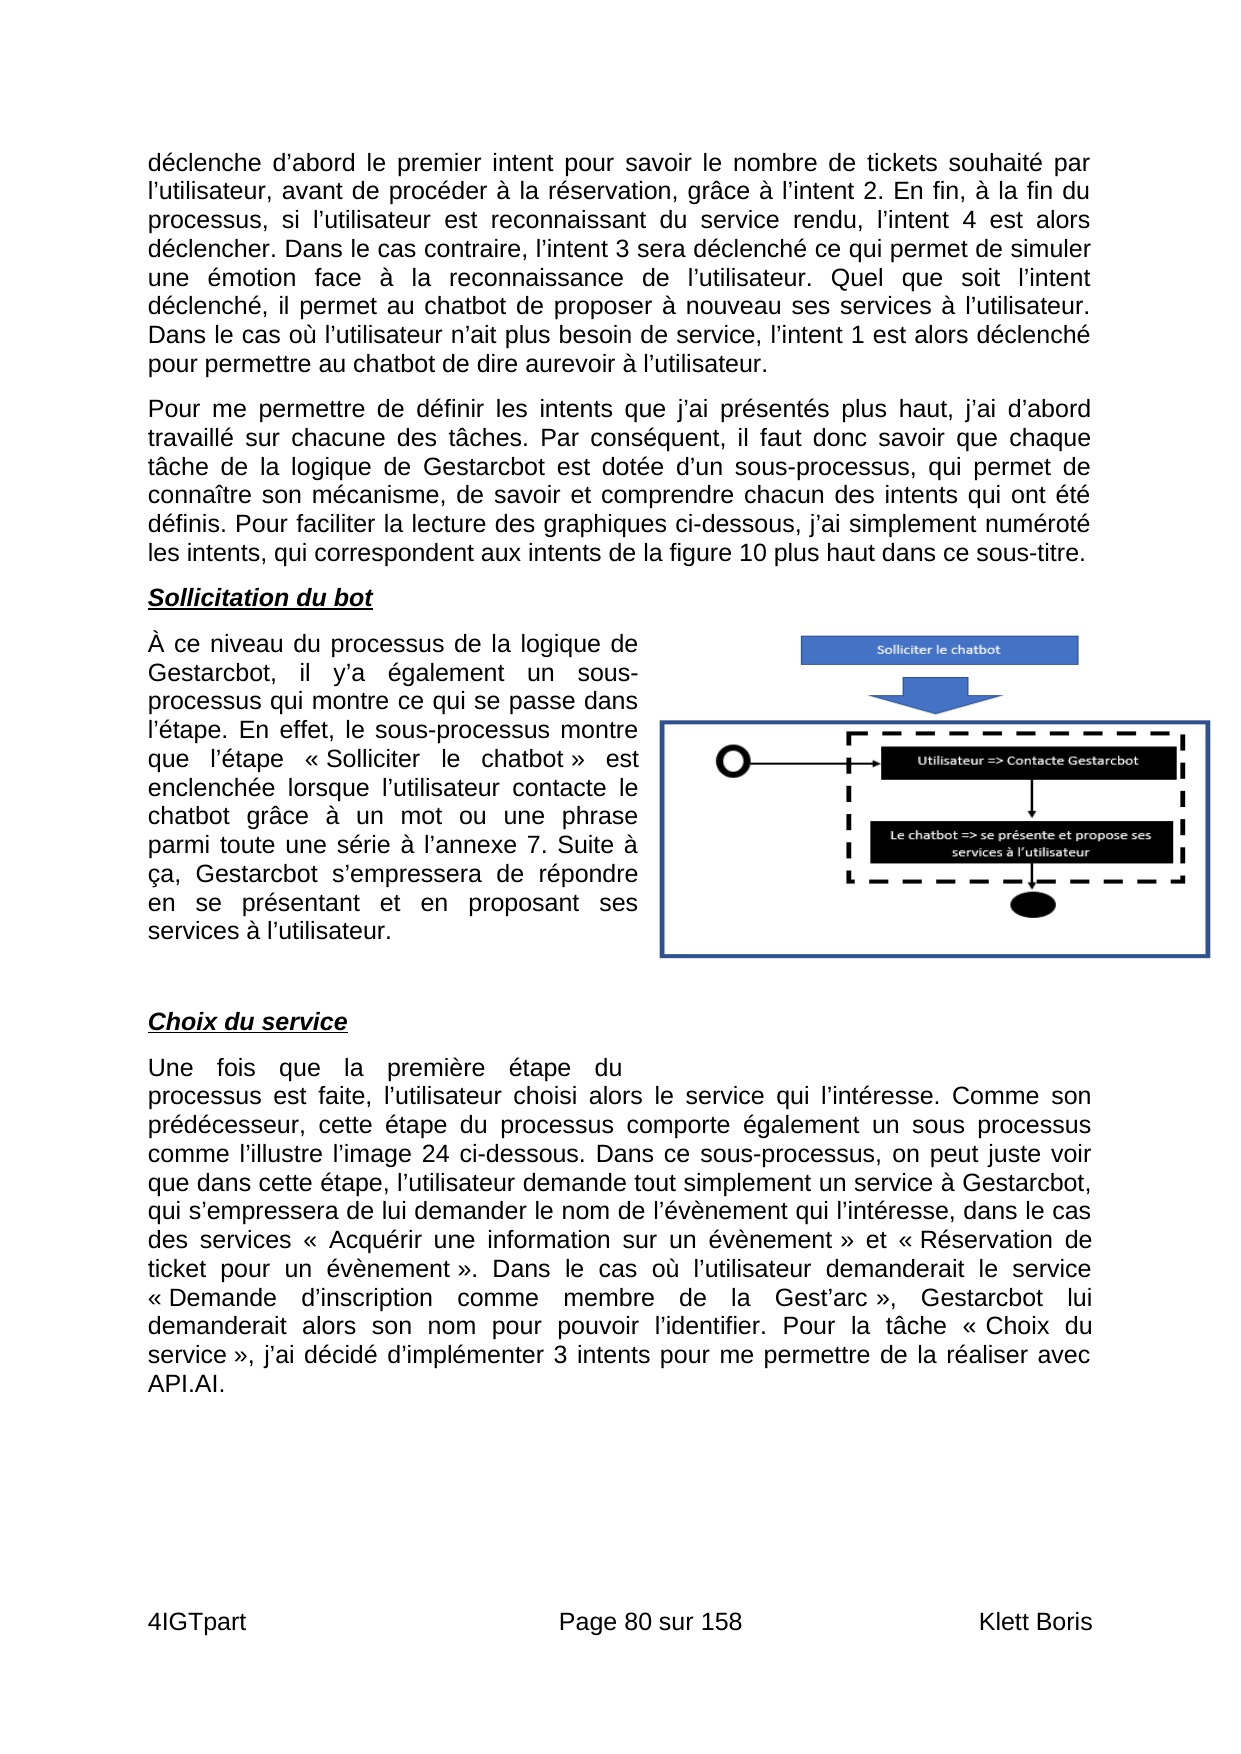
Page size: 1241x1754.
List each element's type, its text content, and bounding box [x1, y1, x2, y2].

text Sollicitation du bot [148, 583, 1093, 612]
picture [657, 630, 1214, 962]
text Pour me permettre de définir les intents que j’ai présentés plus haut, j’ai d’abord travaillé sur chacune des tâches. Par conséquent, il faut donc savoir que chaque tâche de la logique de Gestarcbot est dotée d’un sous-processus, qui permet de connaître son mécanisme, de savoir et comprendre chacun des intents qui ont été définis. Pour faciliter la lecture des graphiques ci-dessous, j’ai simplement numéroté les intents, qui correspondent aux intents de la figure 10 plus haut dans ce sous-titre. [148, 394, 1093, 567]
text Une fois que la première étape du processus est faite, l’utilisateur choisi alors le service qui l’intéresse. Comme son prédécesseur, cette étape du processus comporte également un sous processus comme l’illustre l’image 24 ci-dessous. Dans ce sous-processus, on peut juste voir que dans cette étape, l’utilisateur demande tout simplement un service à Gestarcbot, qui s’empressera de lui demander le nom de l’évènement qui l’intéresse, dans le cas des services « Acquérir une information sur un évènement » et « Réservation de ticket pour un évènement ». Dans le cas où l’utilisateur demanderait le service « Demande d’inscription comme membre de la Gest’arc », Gestarcbot lui demanderait alors son nom pour pouvoir l’identifier. Pour la tâche « Choix du service », j’ai décidé d’implémenter 3 intents pour me permettre de la réaliser avec API.AI. [148, 1053, 1093, 1398]
text À ce niveau du processus de la logique de Gestarcbot, il y’a également un sous-processus qui montre ce qui se passe dans l’étape. En effet, le sous-processus montre que l’étape « Solliciter le chatbot » est enclenchée lorsque l’utilisateur contacte le chatbot grâce à un mot ou une phrase parmi toute une série à l’annexe 7. Suite à ça, Gestarcbot s’empressera de répondre en se présentant et en proposant ses services à l’utilisateur. [148, 629, 1093, 945]
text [148, 148, 1093, 378]
text Choix du service [148, 1007, 1093, 1036]
